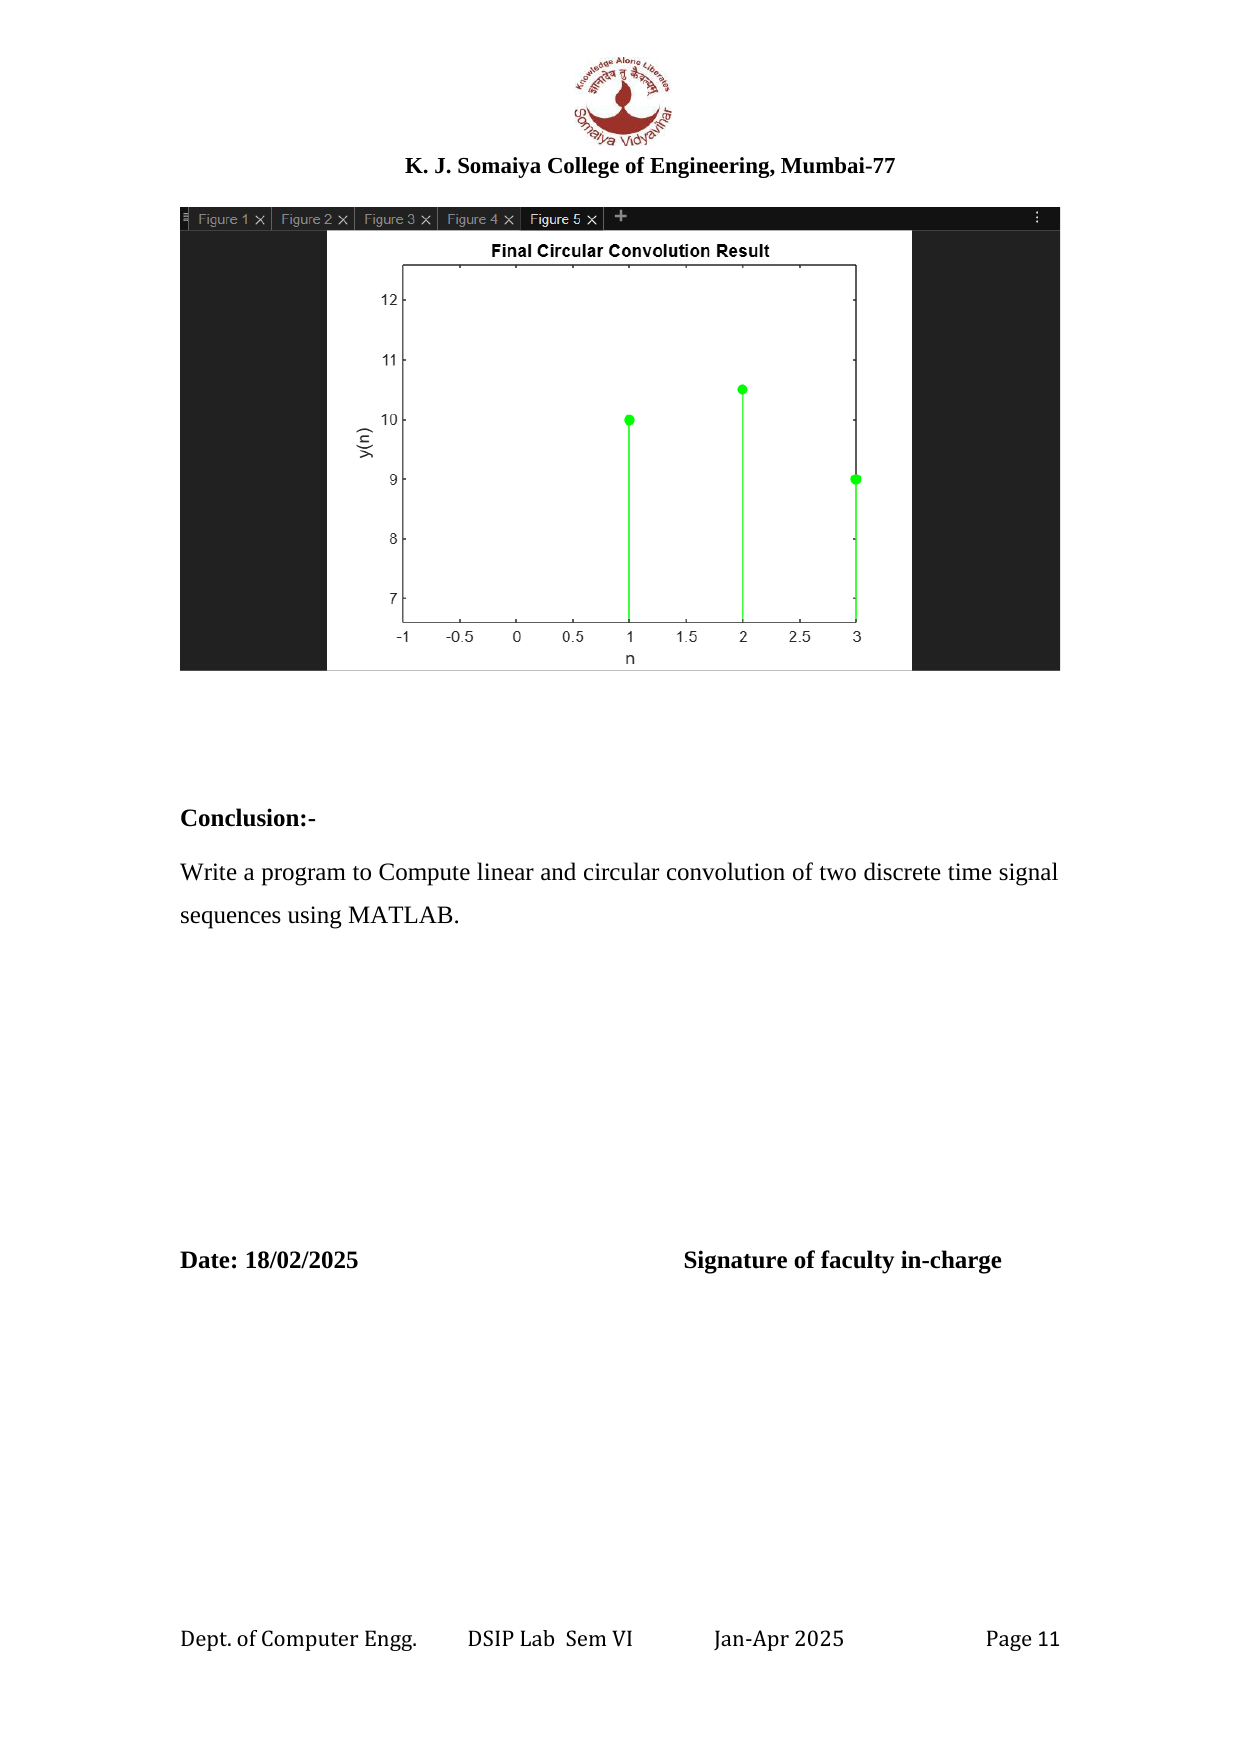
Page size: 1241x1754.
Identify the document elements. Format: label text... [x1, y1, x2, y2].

picture [180, 207, 1061, 671]
text Date: 18/02/2025 Signature of faculty in-charge [180, 1245, 1060, 1273]
picture [574, 57, 672, 146]
text Conclusion:- [180, 803, 1060, 832]
text Write a program to Compute linear and circular convolution of two discrete time signal sequences using MATLAB. [180, 857, 1060, 928]
